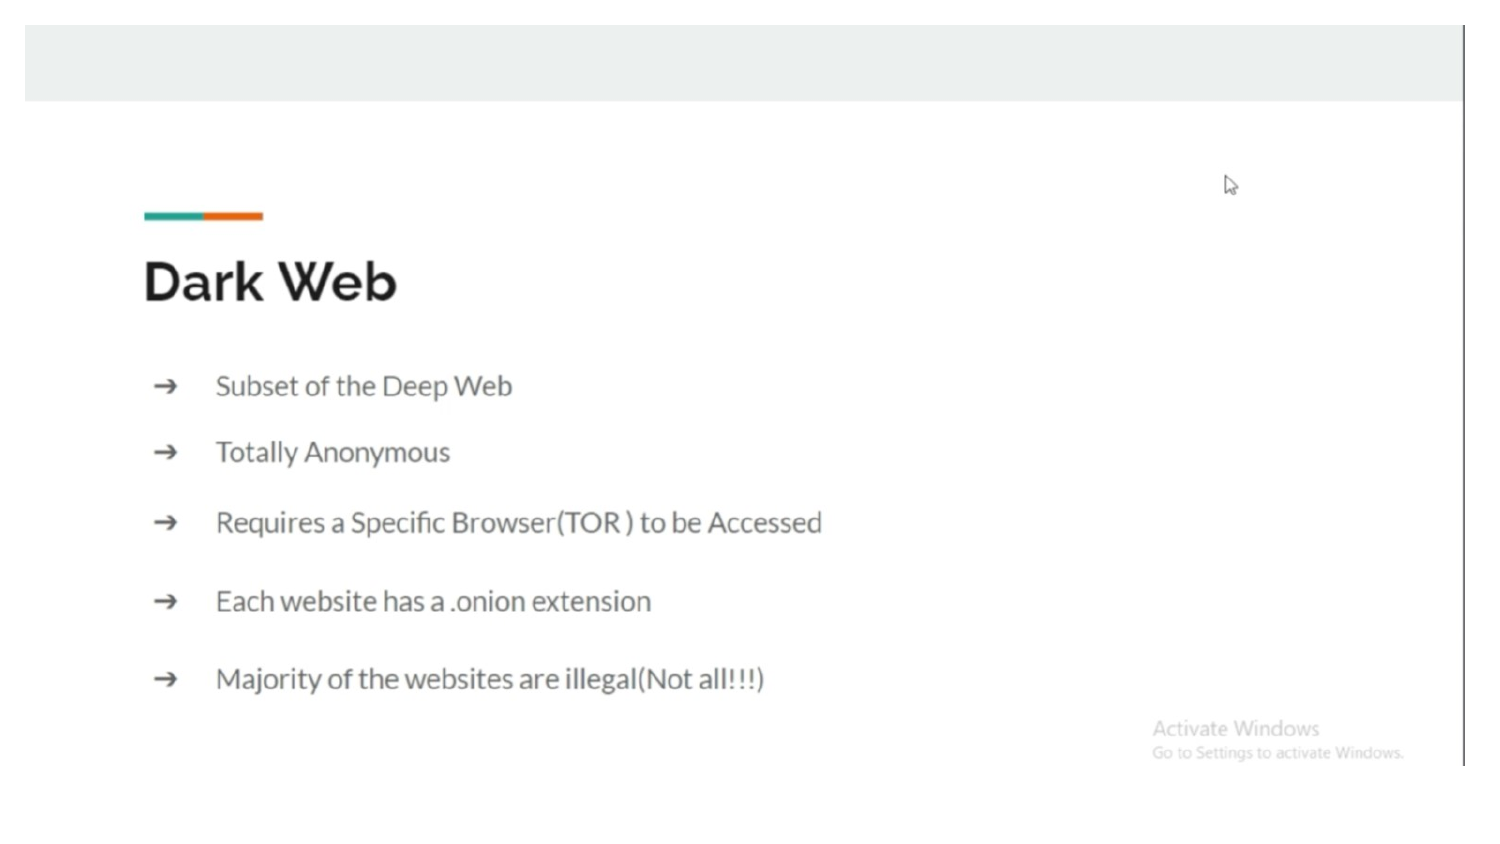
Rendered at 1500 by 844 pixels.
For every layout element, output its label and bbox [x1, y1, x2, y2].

picture [25, 25, 1465, 766]
